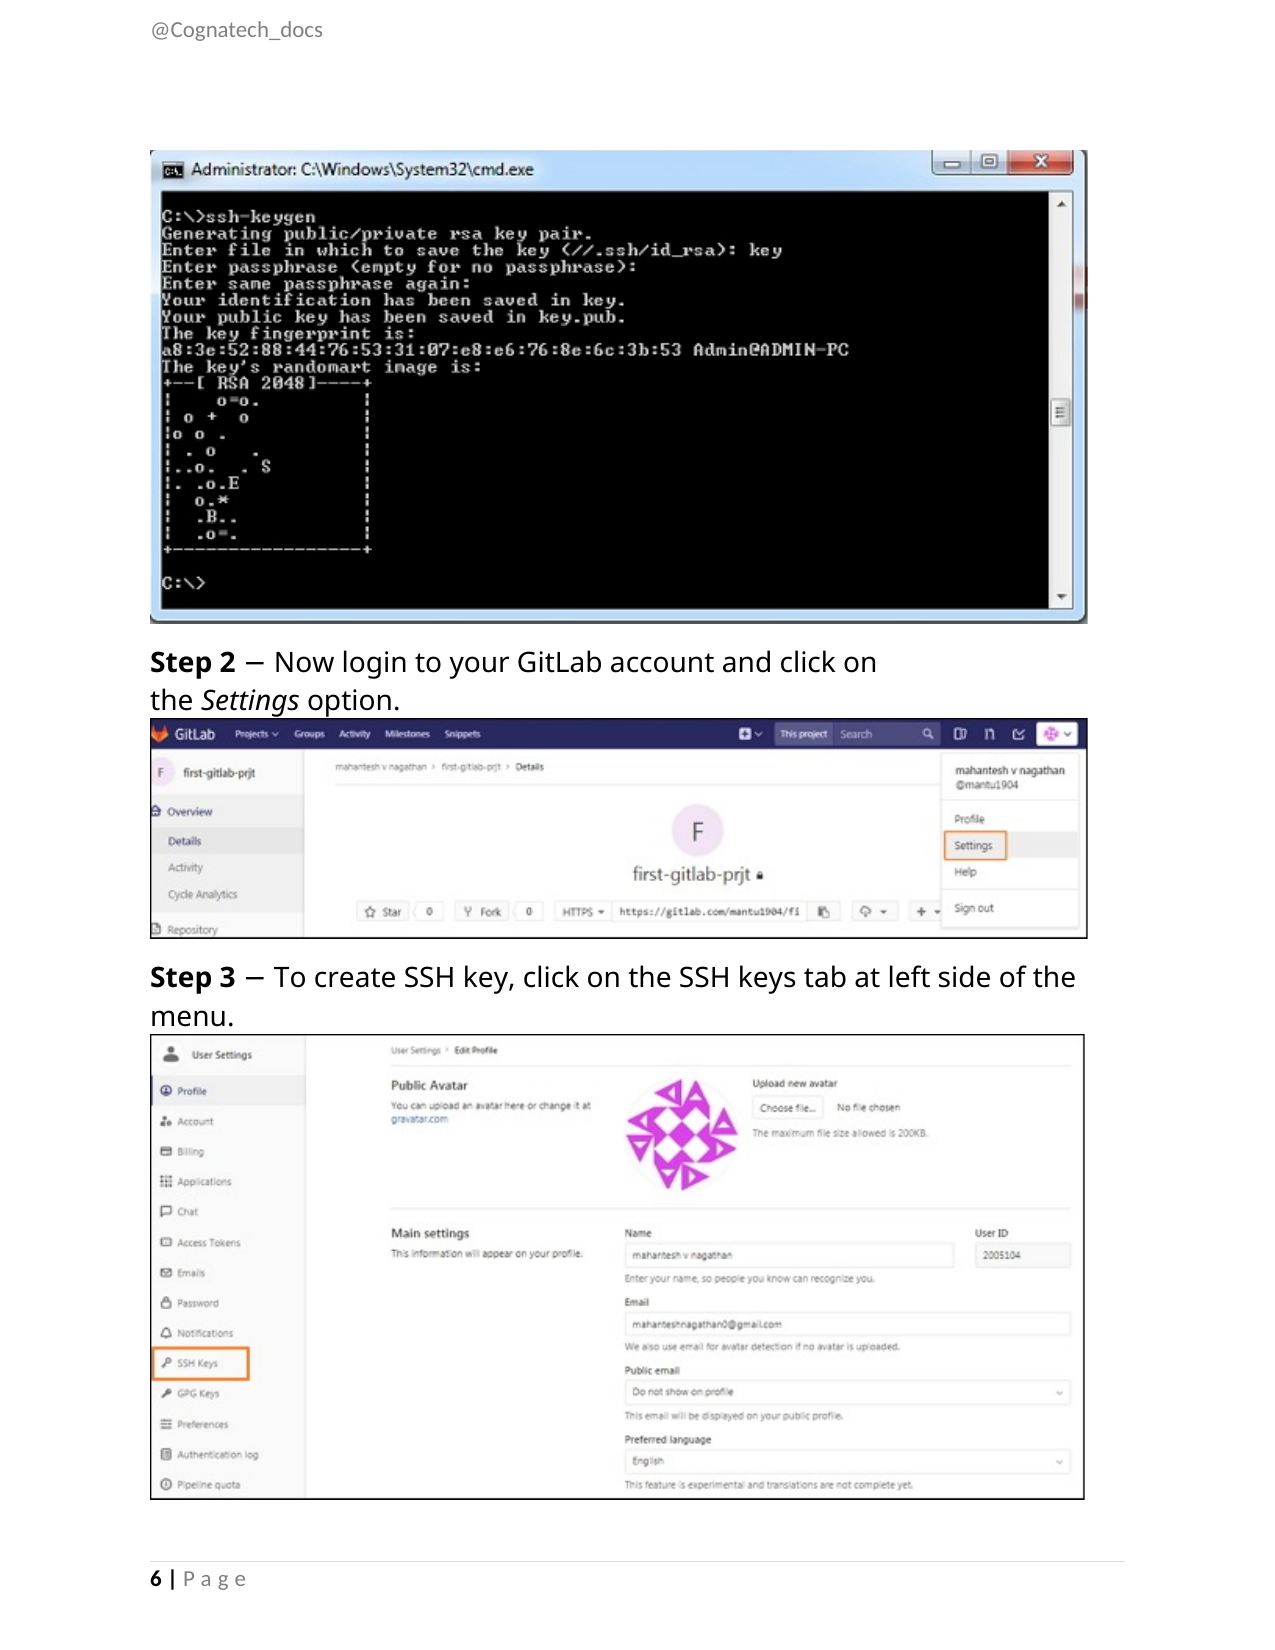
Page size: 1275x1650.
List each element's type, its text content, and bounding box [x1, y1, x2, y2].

picture [150, 1034, 1085, 1500]
text Step 2 − Now login to your GitLab account and click on the Settings option. [150, 642, 1125, 719]
text Step 3 − To create SSH key, click on the SSH keys tab at left side of the menu. [150, 958, 1125, 1034]
picture [150, 150, 1088, 624]
picture [150, 718, 1088, 939]
